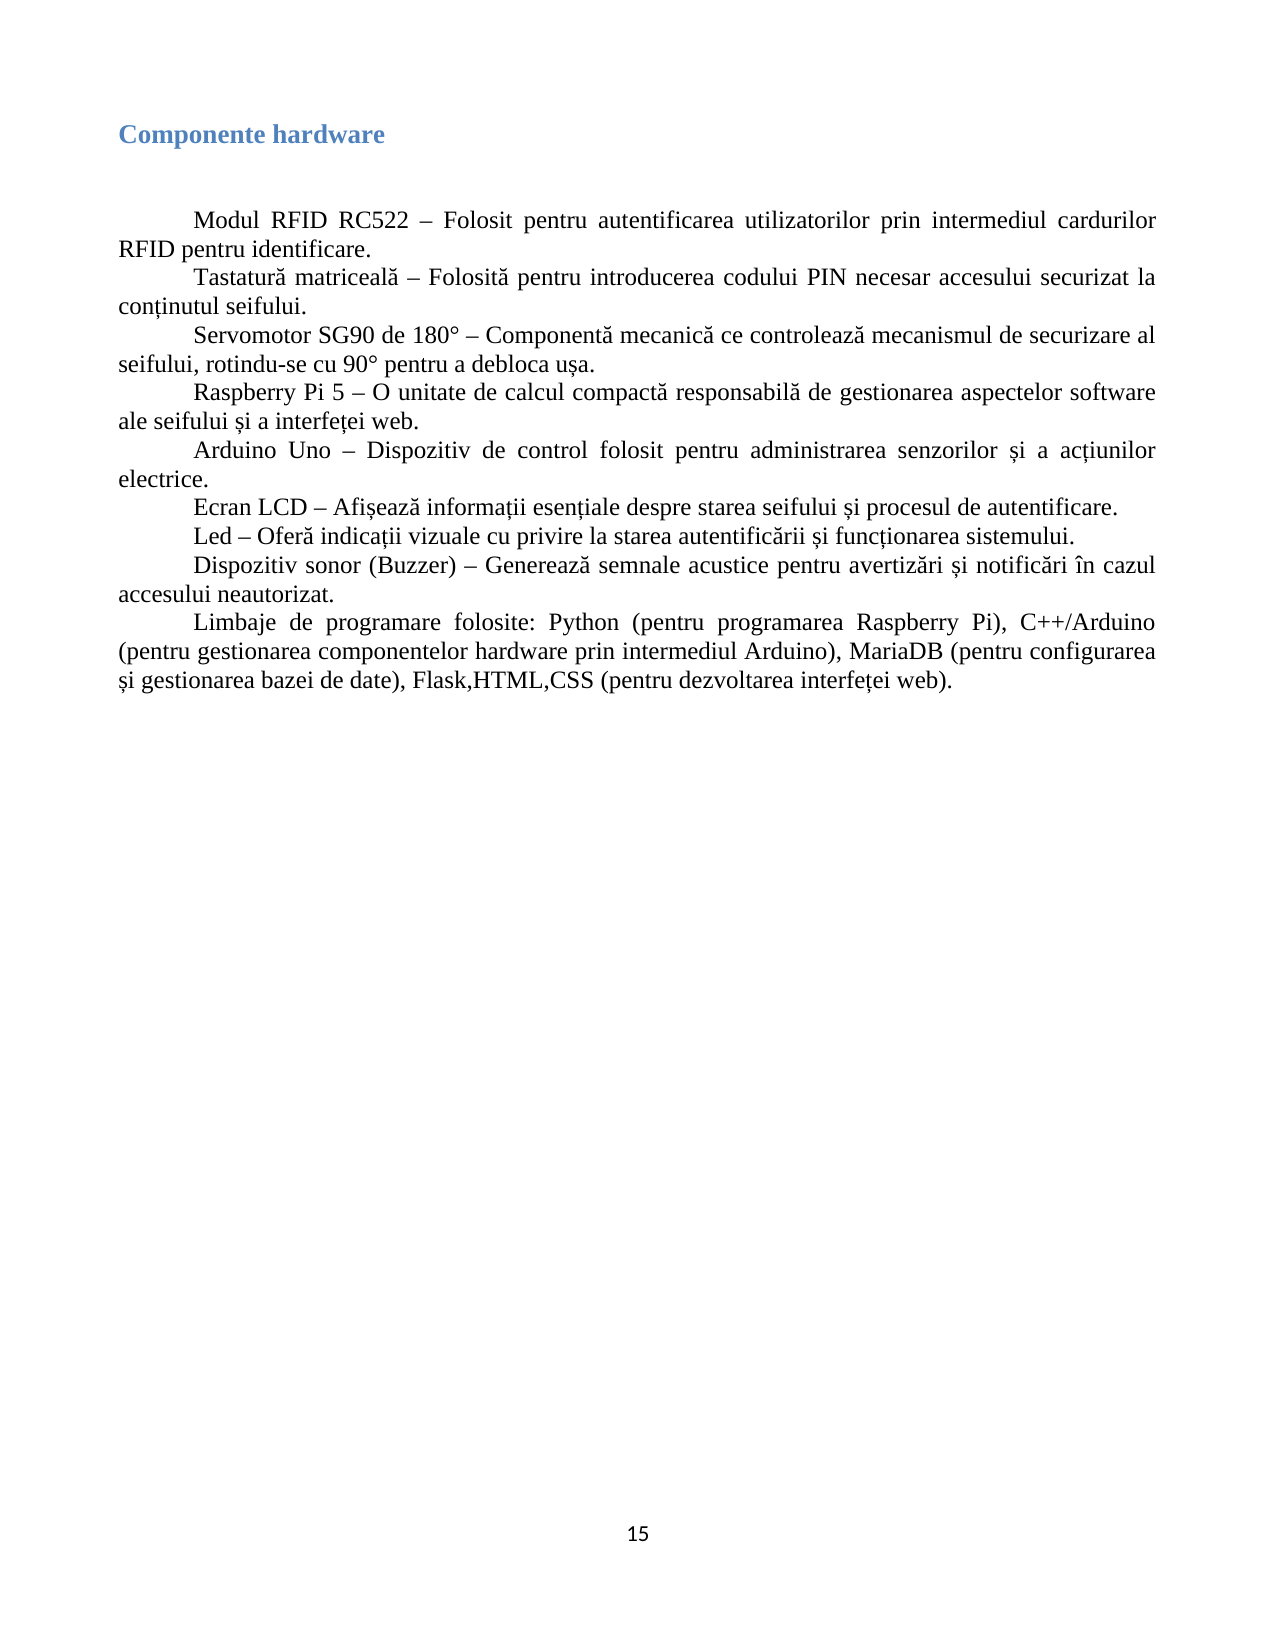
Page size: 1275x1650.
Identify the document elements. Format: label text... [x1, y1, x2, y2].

text Dispozitiv sonor (Buzzer) – Generează semnale acustice pentru avertizări și notificări în cazul accesului neautorizat. [118, 550, 1157, 607]
text Led – Oferă indicații vizuale cu privire la starea autentificării și funcționarea sistemului. [118, 521, 1157, 550]
text Modul RFID RC522 – Folosit pentru autentificarea utilizatorilor prin intermediul cardurilor RFID pentru identificare. [118, 205, 1157, 262]
text Servomotor SG90 de 180° – Componentă mecanică ce controlează mecanismul de securizare al seifului, rotindu-se cu 90° pentru a debloca ușa. [118, 320, 1157, 377]
text Raspberry Pi 5 – O unitate de calcul compactă responsabilă de gestionarea aspectelor software ale seifului și a interfeței web. [118, 377, 1157, 435]
text Limbaje de programare folosite: Python (pentru programarea Raspberry Pi), C++/Arduino (pentru gestionarea componentelor hardware prin intermediul Arduino), MariaDB (pentru configurarea și gestionarea bazei de date), Flask,HTML,CSS (pentru dezvoltarea interfeței web). [118, 607, 1157, 694]
text Arduino Uno – Dispozitiv de control folosit pentru administrarea senzorilor și a acțiunilor electrice. [118, 435, 1157, 492]
text Ecran LCD – Afișează informații esențiale despre starea seifului și procesul de autentificare. [118, 492, 1157, 521]
text Tastatură matriceală – Folosită pentru introducerea codului PIN necesar accesului securizat la conținutul seifului. [118, 262, 1157, 320]
subtitle Componente hardware [118, 118, 1157, 149]
